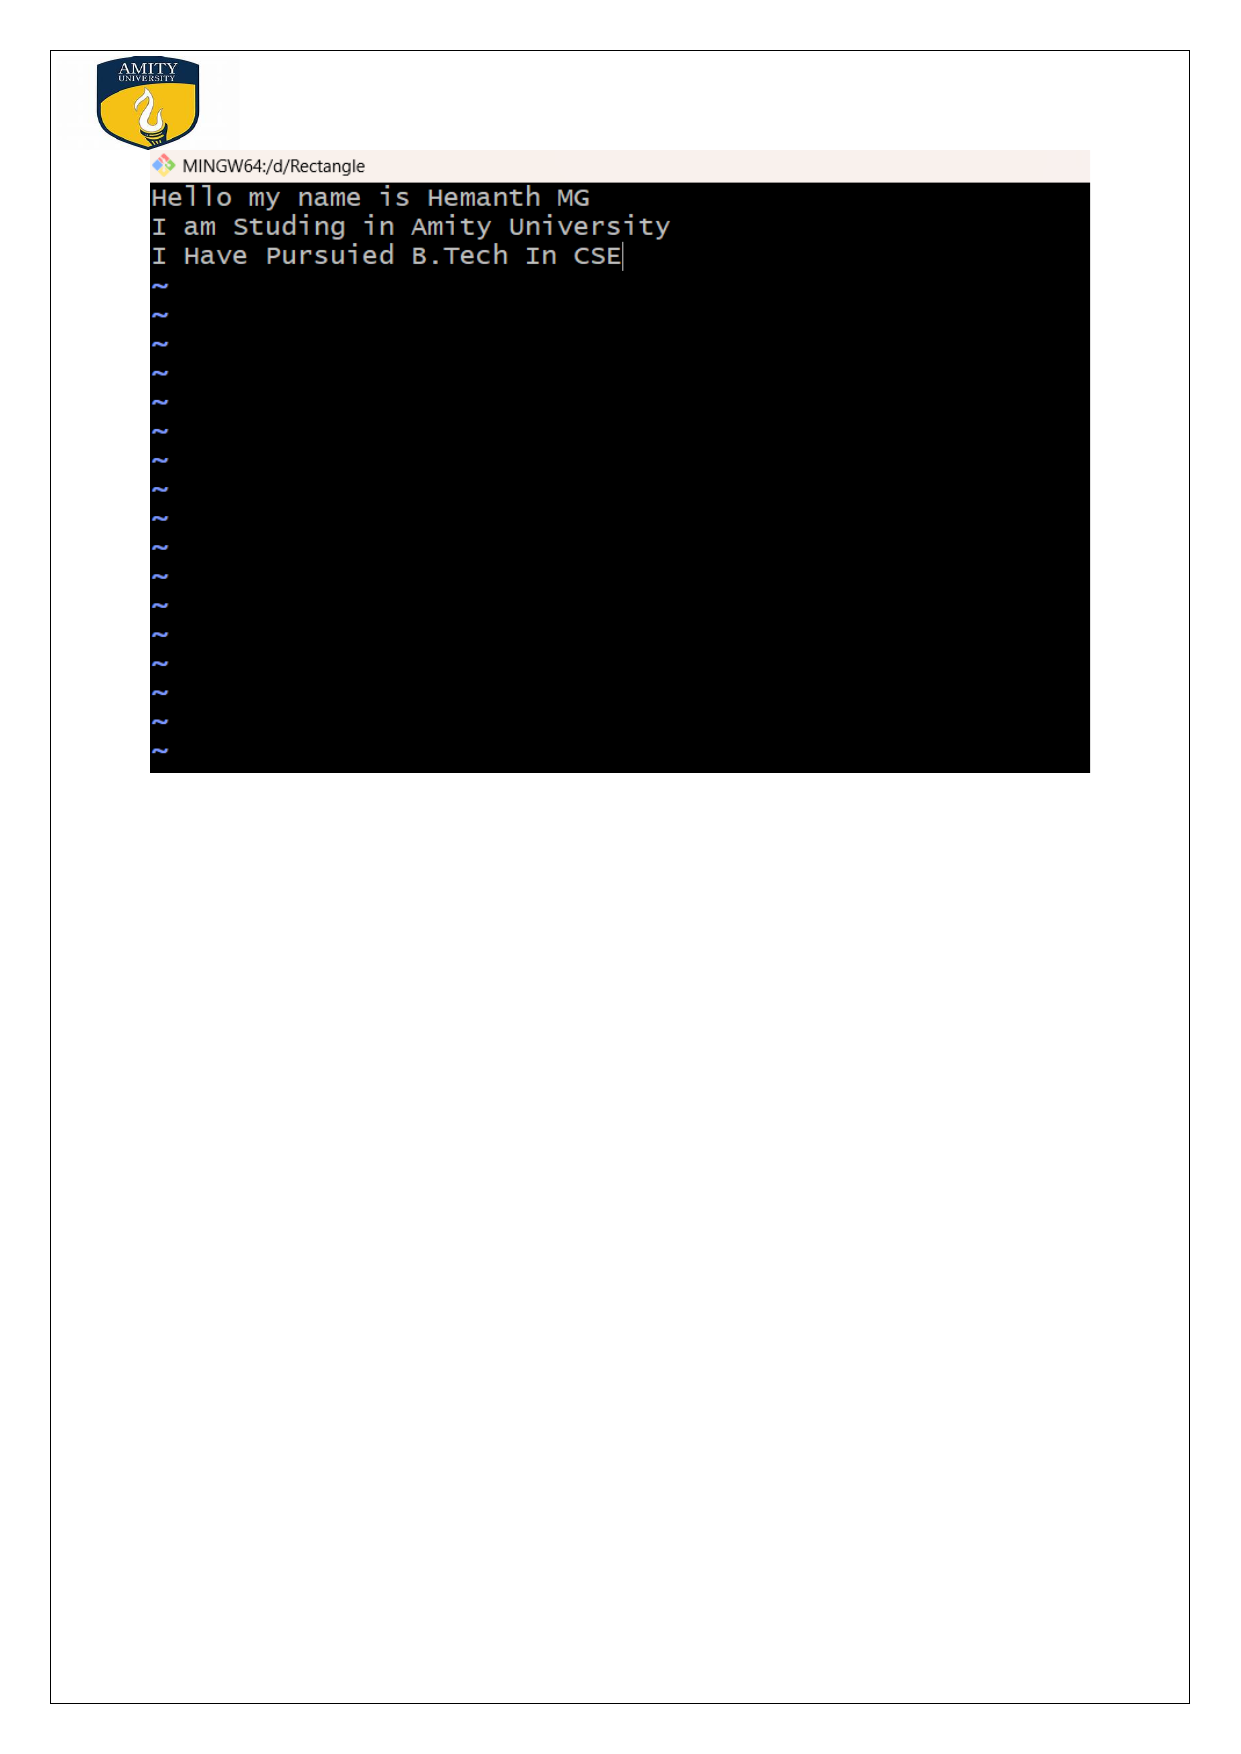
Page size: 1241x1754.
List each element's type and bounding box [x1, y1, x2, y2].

picture [56, 56, 1091, 773]
